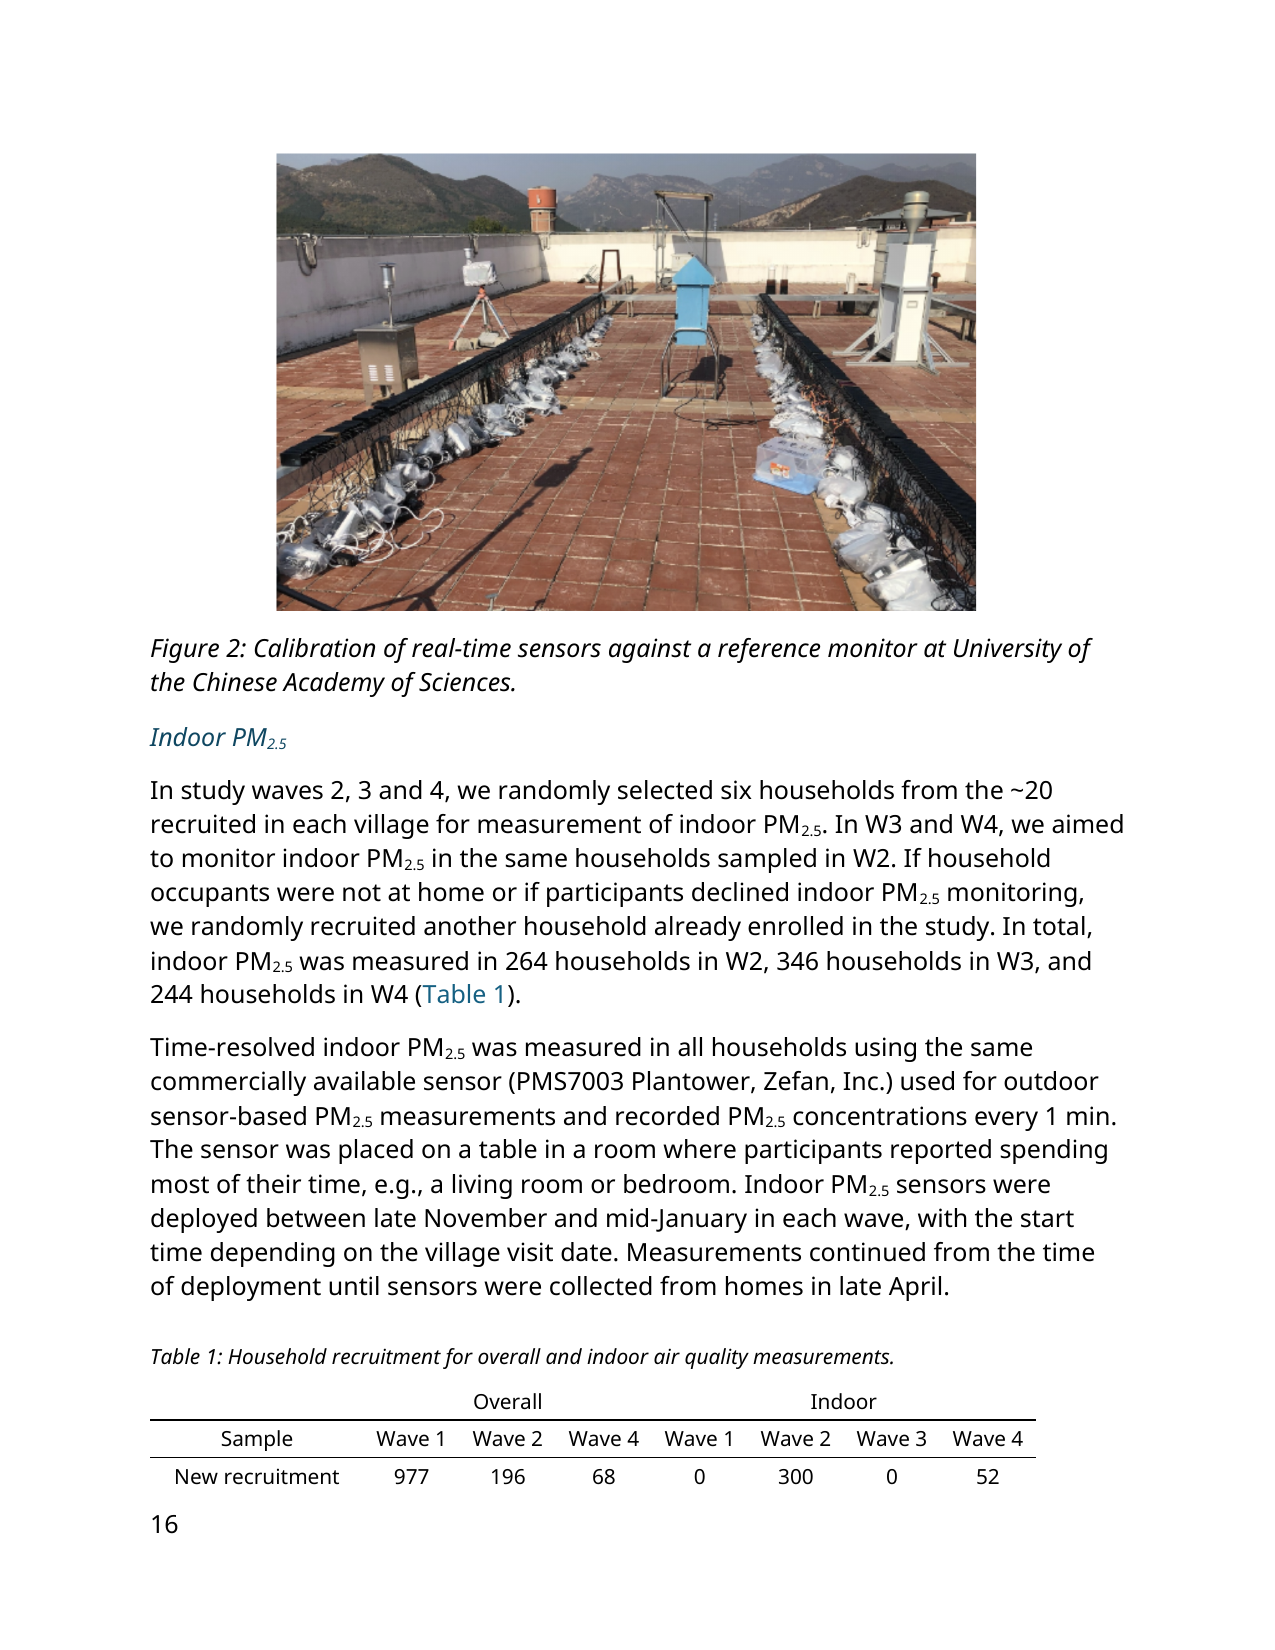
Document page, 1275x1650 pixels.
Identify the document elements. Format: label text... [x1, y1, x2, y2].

picture [276, 153, 977, 611]
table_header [139, 1321, 1114, 1494]
table_header Figure 2: Calibration of real-time sensors against a reference monitor at University of the Chinese Academy of Sciences. [139, 150, 1114, 712]
text In study waves 2, 3 and 4, we randomly selected six households from the ~20 recruited in each village for measurement of indoor PM2.5. In W3 and W4, we aimed to monitor indoor PM2.5 in the same households sampled in W2. If household occupants were not at home or if participants declined indoor PM2.5 monitoring, we randomly recruited another household already enrolled in the study. In total, indoor PM2.5 was measured in 264 households in W2, 346 households in W3, and 244 households in W4 (Table 1). [150, 773, 1125, 1011]
subtitle Indoor PM2.5 [150, 720, 1125, 754]
text Time-resolved indoor PM2.5 was measured in all households using the same commercially available sensor (PMS7003 Plantower, Zefan, Inc.) used for outdoor sensor-based PM2.5 measurements and recorded PM2.5 concentrations every 1 min. The sensor was placed on a table in a room where participants reported spending most of their time, e.g., a living room or bedroom. Indoor PM2.5 sensors were deployed between late November and mid-January in each wave, with the start time depending on the village visit date. Measurements continued from the time of deployment until sensors were collected from homes in late April. [150, 1030, 1125, 1302]
